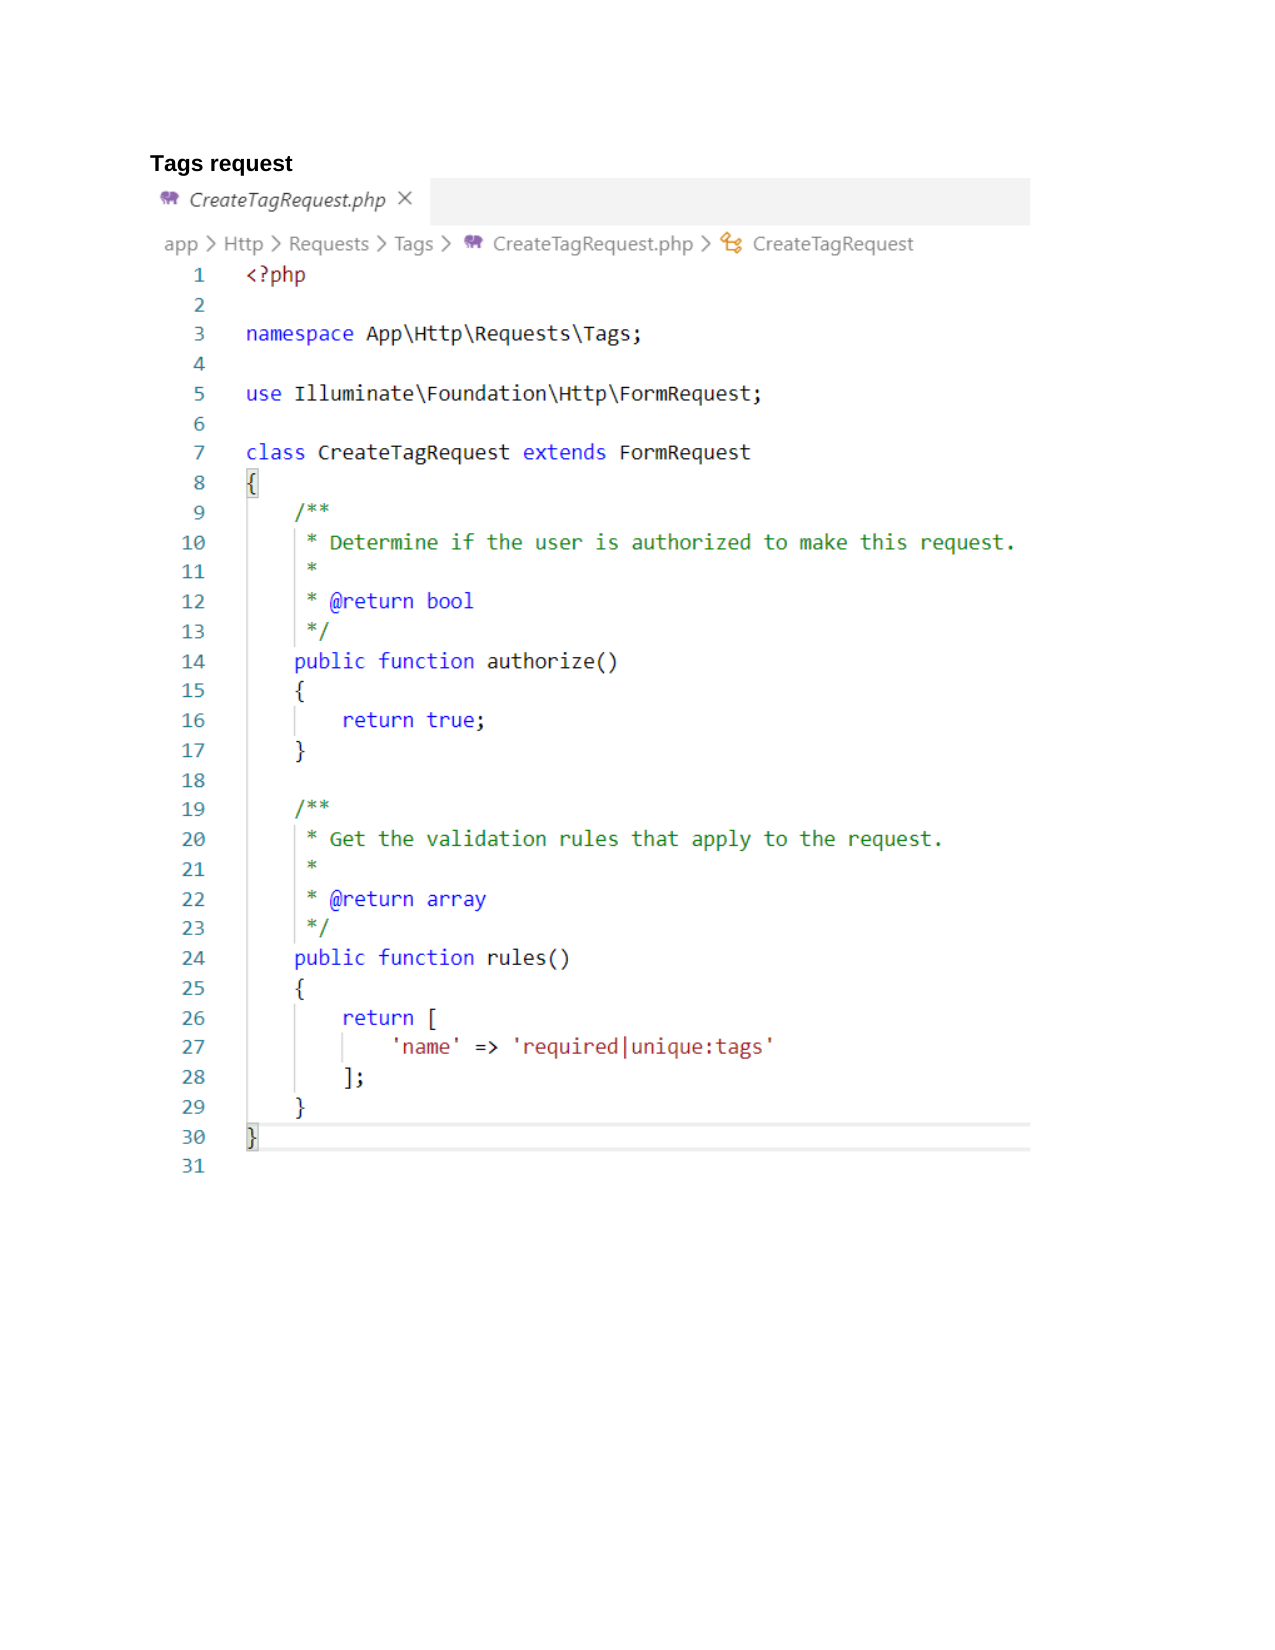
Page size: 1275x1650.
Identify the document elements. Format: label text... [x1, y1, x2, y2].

picture [150, 178, 1031, 1184]
